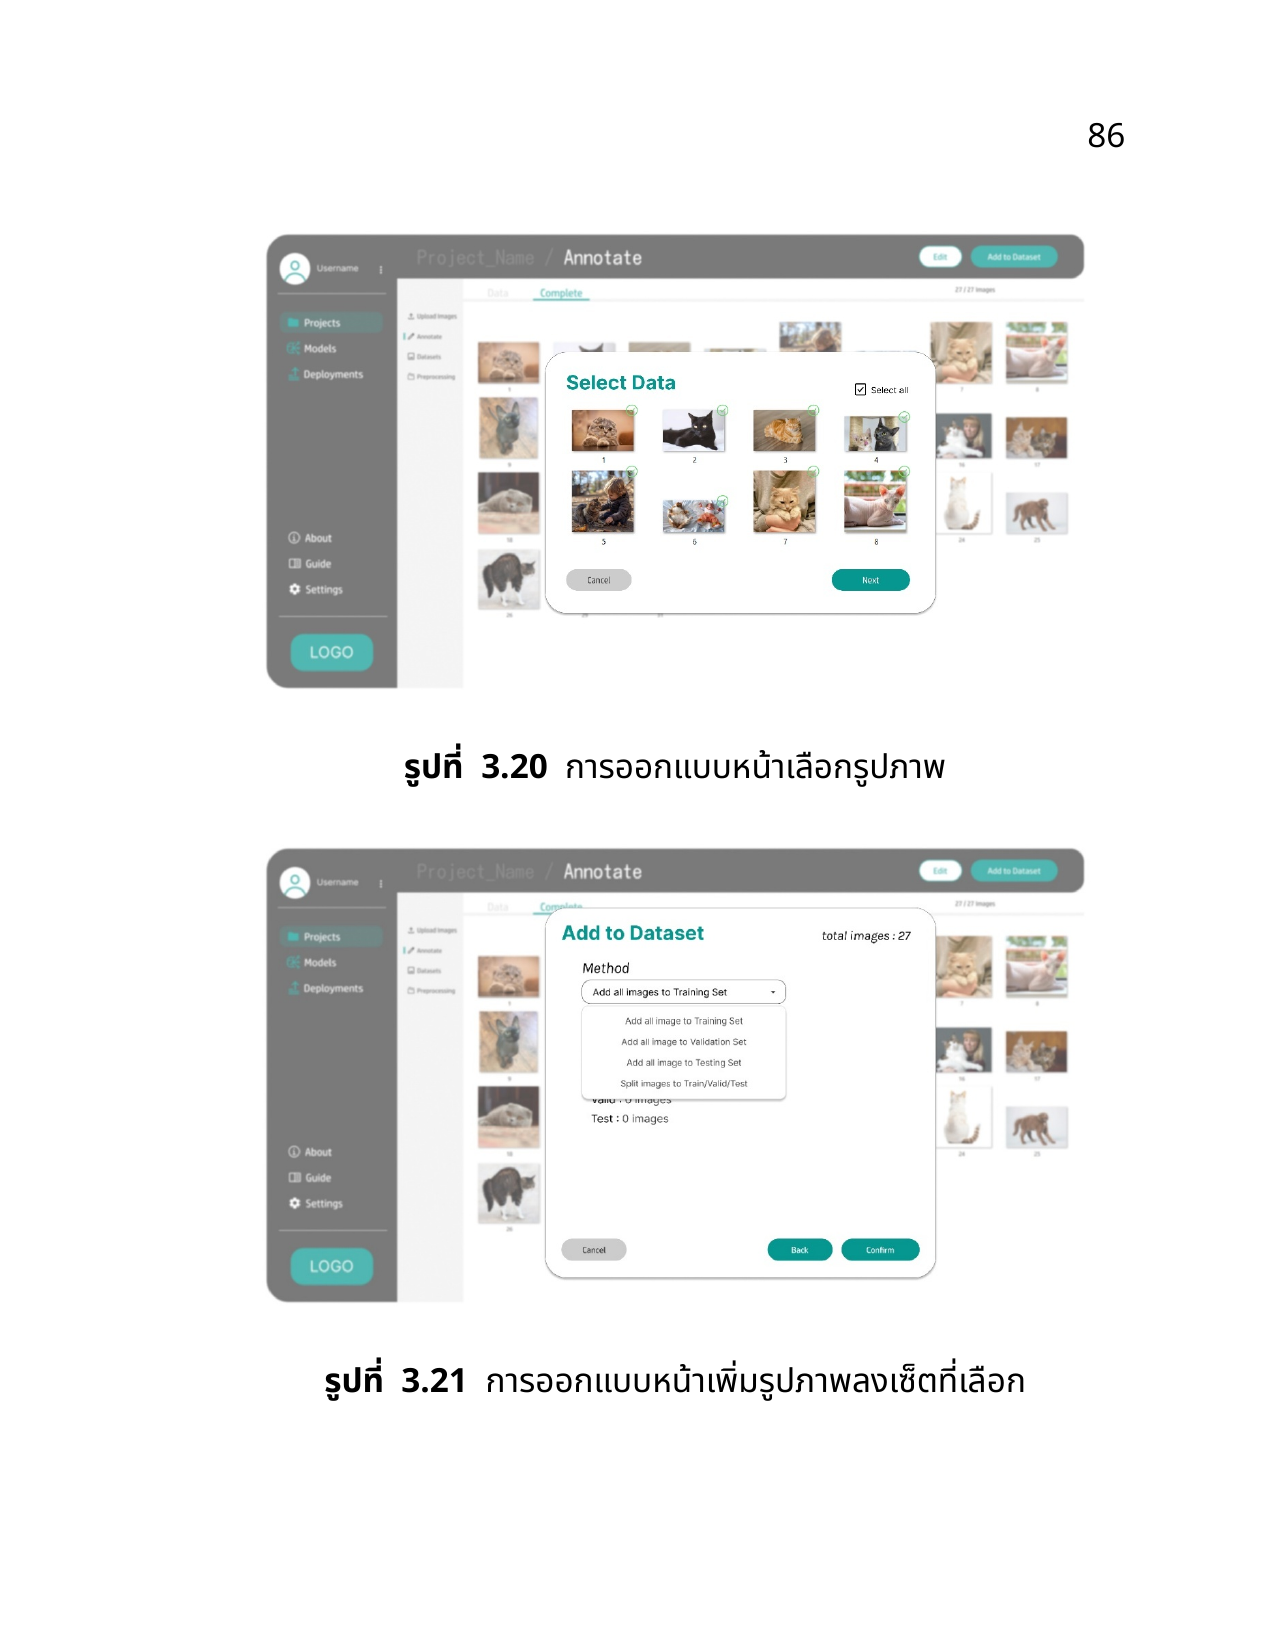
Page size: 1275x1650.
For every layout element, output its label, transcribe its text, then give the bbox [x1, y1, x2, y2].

picture [256, 225, 1094, 698]
text รูปที่ 3.21 การออกแบบหน้าเพิ่มรูปภาพลงเซ็ตที่เลือก [225, 1357, 1125, 1407]
text รูปที่ 3.20 การออกแบบหน้าเลือกรูปภาพ [225, 743, 1125, 793]
picture [256, 838, 1094, 1312]
